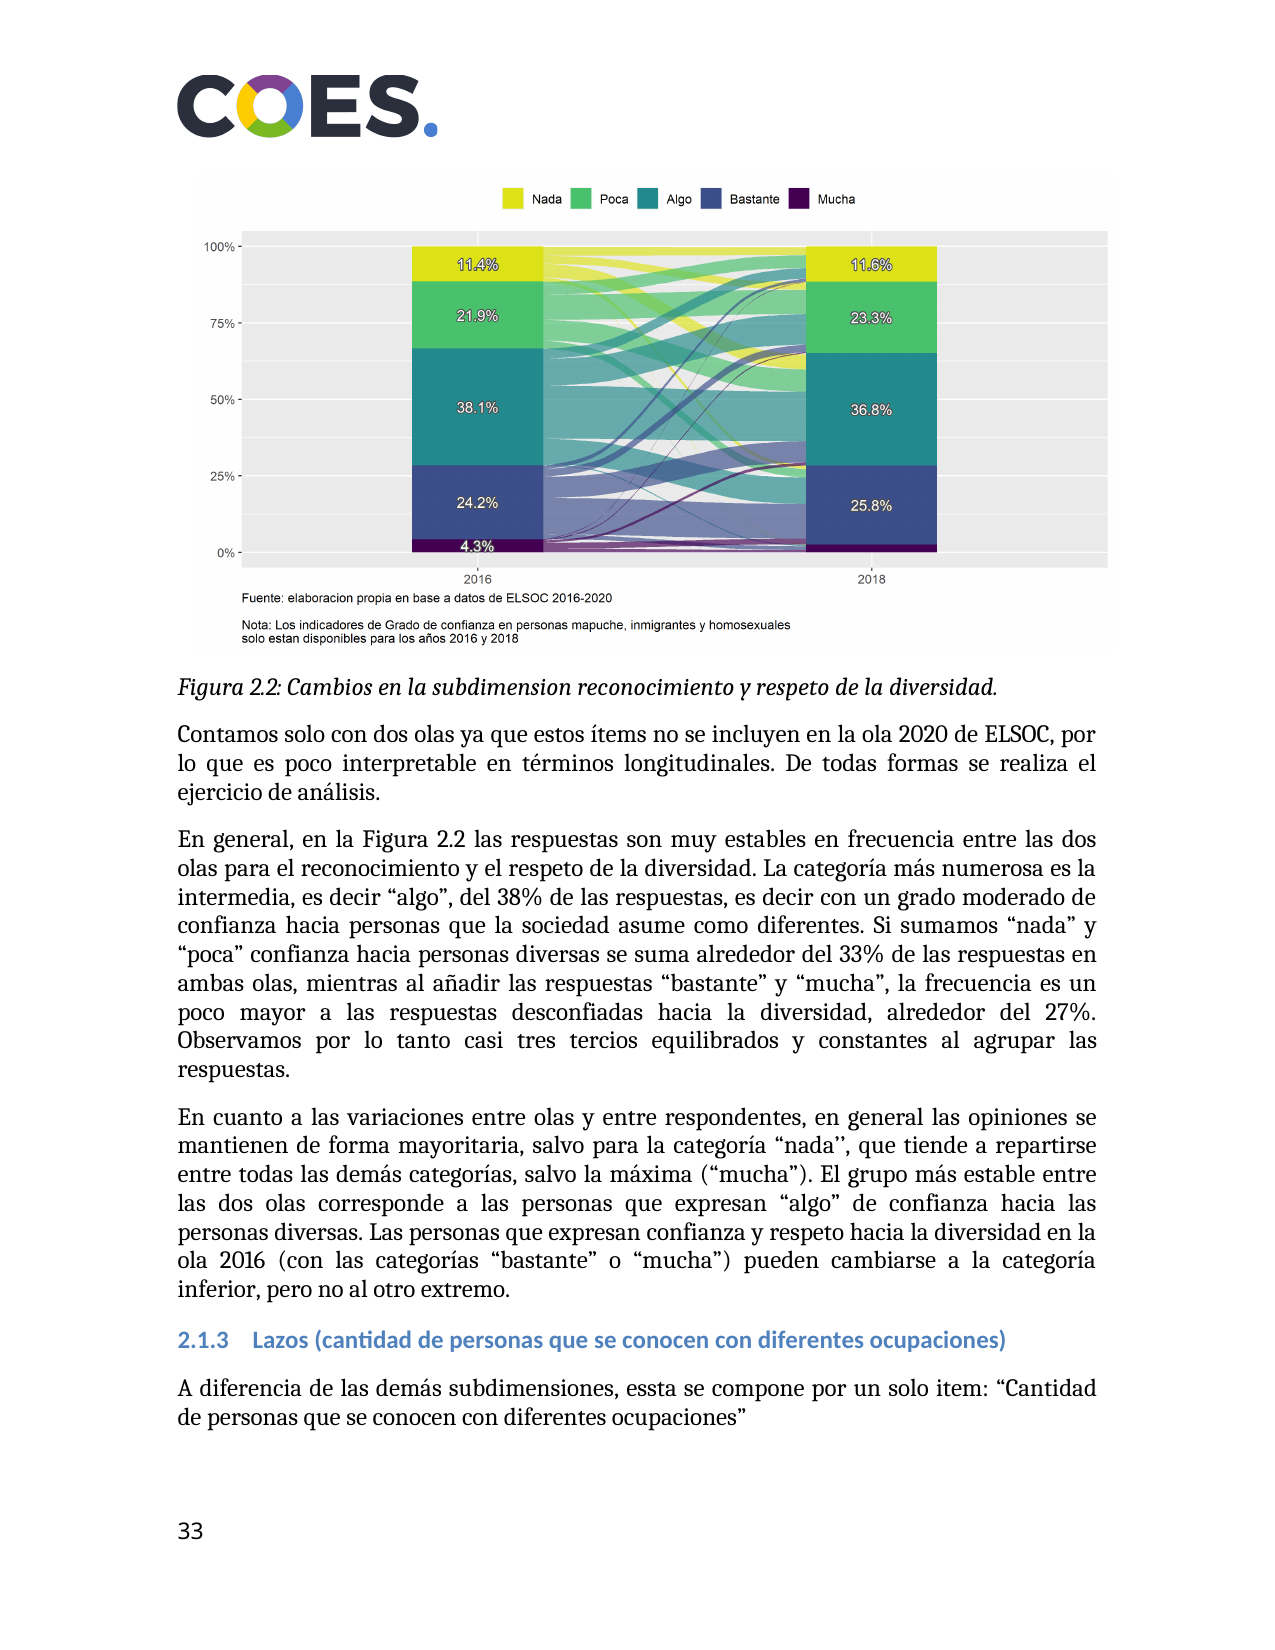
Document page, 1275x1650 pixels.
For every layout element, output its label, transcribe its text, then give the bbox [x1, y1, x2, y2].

text En cuanto a las variaciones entre olas y entre respondentes, en general las opiniones se mantienen de forma mayoritaria, salvo para la categoría “nada’’, que tiende a repartirse entre todas las demás categorías, salvo la máxima (“mucha”). El grupo más estable entre las dos olas corresponde a las personas que expresan “algo” de confianza hacia las personas diversas. Las personas que expresan confianza y respeto hacia la diversidad en la ola 2016 (con las categorías “bastante” o “mucha”) pueden cambiarse a la categoría inferior, pero no al otro extremo. [177, 1102, 1098, 1304]
text A diferencia de las demás subdimensiones, essta se compone por un solo item: “Cantidad de personas que se conocen con diferentes ocupaciones” [177, 1374, 1098, 1431]
text En general, en la Figura 2.2 las respuestas son muy estables en frecuencia entre las dos olas para el reconocimiento y el respeto de la diversidad. La categoría más numerosa es la intermedia, es decir “algo”, del 38% de las respuestas, es decir con un grado moderado de confianza hacia personas que la sociedad asume como diferentes. Si sumamos “nada” y “poca” confianza hacia personas diversas se suma alrededor del 33% de las respuestas en ambas olas, mientras al añadir las respuestas “bastante” y “mucha”, la frecuencia es un poco mayor a las respuestas desconfiadas hacia la diversidad, alrededor del 27%. Observamos por lo tanto casi tres tercios equilibrados y constantes al agrupar las respuestas. [177, 825, 1098, 1084]
text Figura 2.2: Cambios en la subdimension reconocimiento y respeto de la diversidad. [177, 672, 1098, 701]
picture [196, 174, 1115, 652]
text Contamos solo con dos olas ya que estos ítems no se incluyen en la ola 2020 de ELSOC, por lo que es poco interpretable en términos longitudinales. De todas formas se realiza el ejercicio de análisis. [177, 720, 1098, 806]
subtitle 2.1.3 Lazos (cantidad de personas que se conocen con diferentes ocupaciones) [177, 1324, 1098, 1355]
picture [177, 75, 438, 146]
